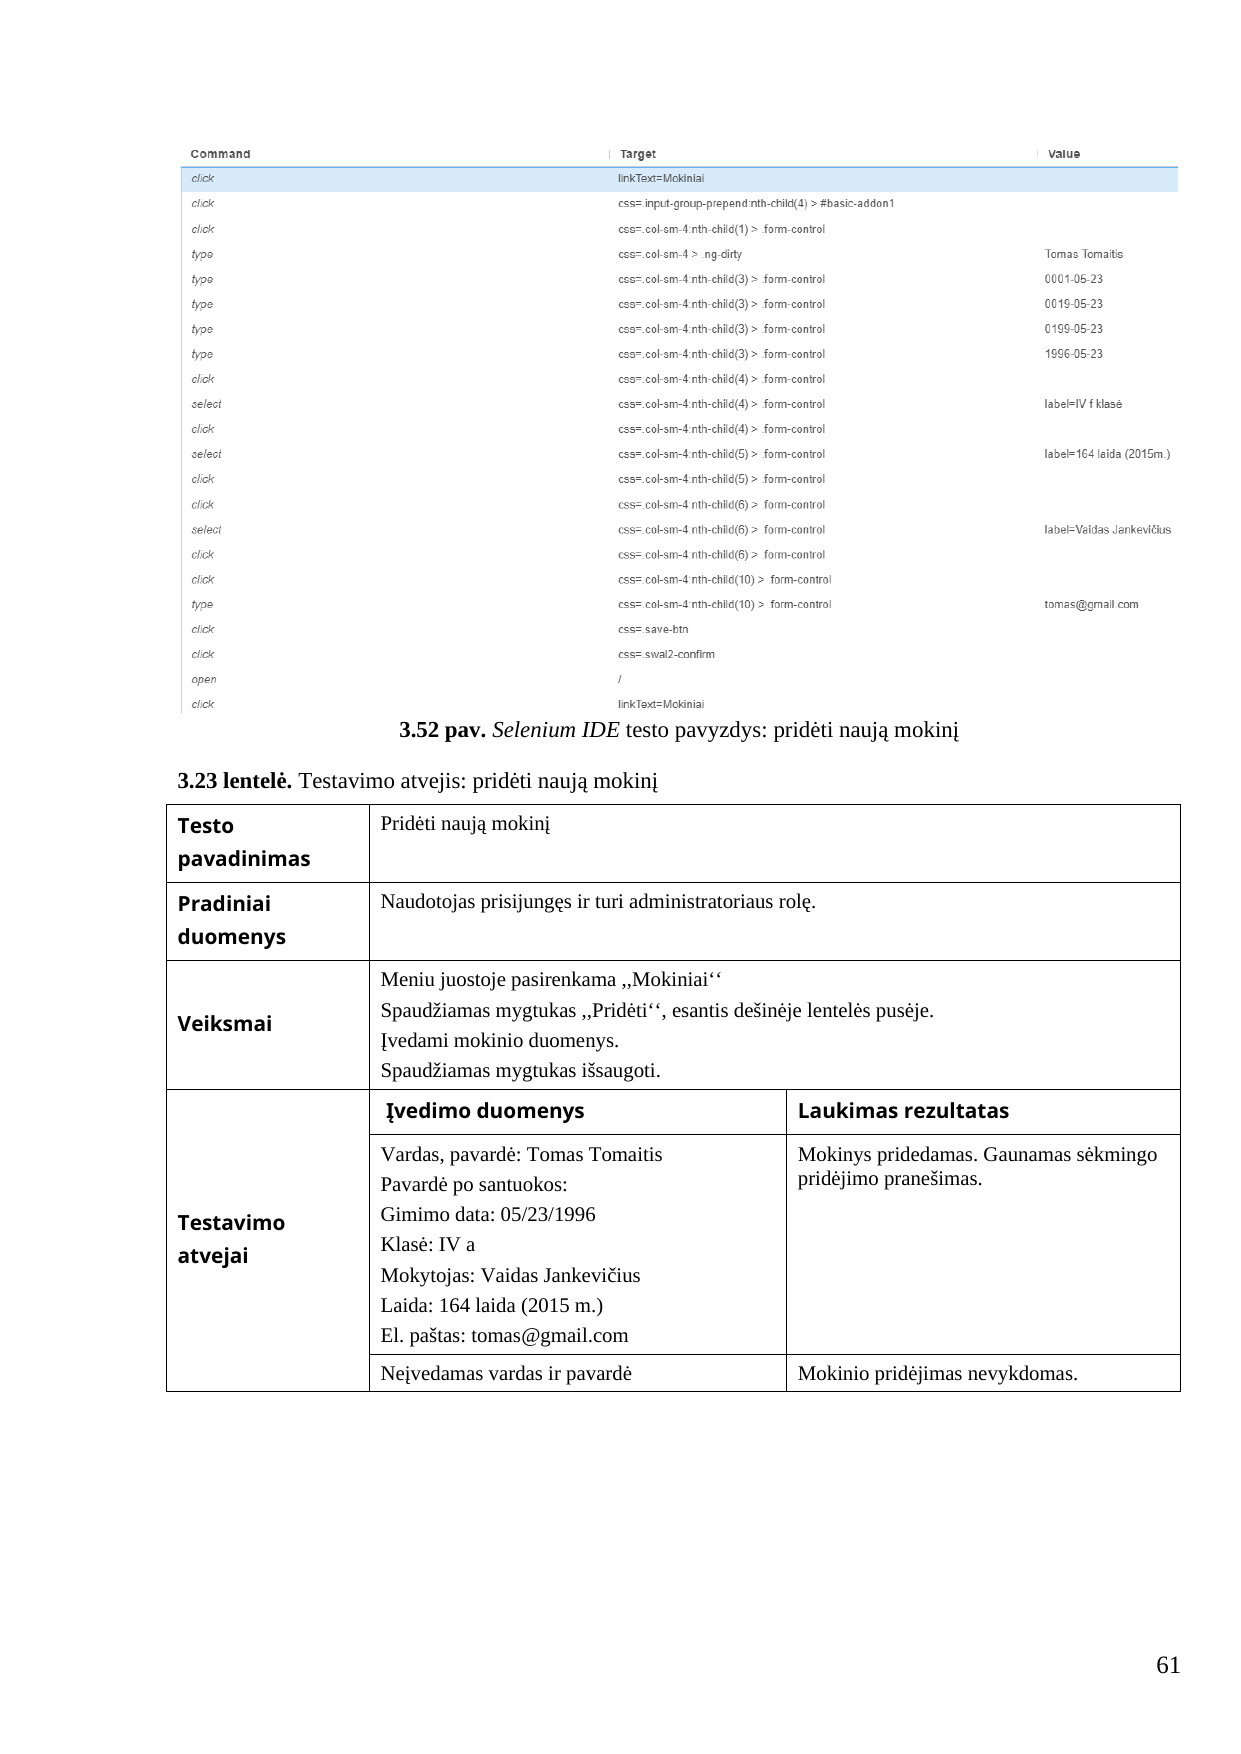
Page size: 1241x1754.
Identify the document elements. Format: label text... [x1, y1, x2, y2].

table_cell Mokinio pridėjimas nevykdomas. [787, 1355, 1180, 1391]
table_cell Mokinys pridedamas. Gaunamas sėkmingo pridėjimo pranešimas. [787, 1135, 1180, 1354]
table_cell Naudotojas prisijungęs ir turi administratoriaus rolę. [370, 883, 1180, 960]
table_cell Vardas, pavardė: Tomas Tomaitis Pavardė po santuokos: Gimimo data: 05/23/1996 Klasė: IV a Mokytojas: Vaidas Jankevičius Laida: 164 laida (2015 m.) El. paštas: tomas@gmail.com [370, 1135, 786, 1354]
table_cell Laukimas rezultatas [787, 1090, 1180, 1134]
table_cell Įvedimo duomenys [370, 1090, 786, 1134]
table_cell Testavimo atvejai [167, 1090, 369, 1391]
table_header Pridėti naują mokinį [370, 805, 1180, 882]
table_cell Pradiniai duomenys [167, 883, 369, 960]
picture [180, 139, 1178, 713]
table_cell Neįvedamas vardas ir pavardė [370, 1355, 786, 1391]
table_header Testo pavadinimas [167, 805, 369, 882]
table_cell Veiksmai [167, 961, 369, 1089]
table_cell Meniu juostoje pasirenkama ,,Mokiniai‘‘ Spaudžiamas mygtukas ,,Pridėti‘‘, esantis dešinėje lentelės pusėje. Įvedami mokinio duomenys. Spaudžiamas mygtukas išsaugoti. [370, 961, 1180, 1089]
